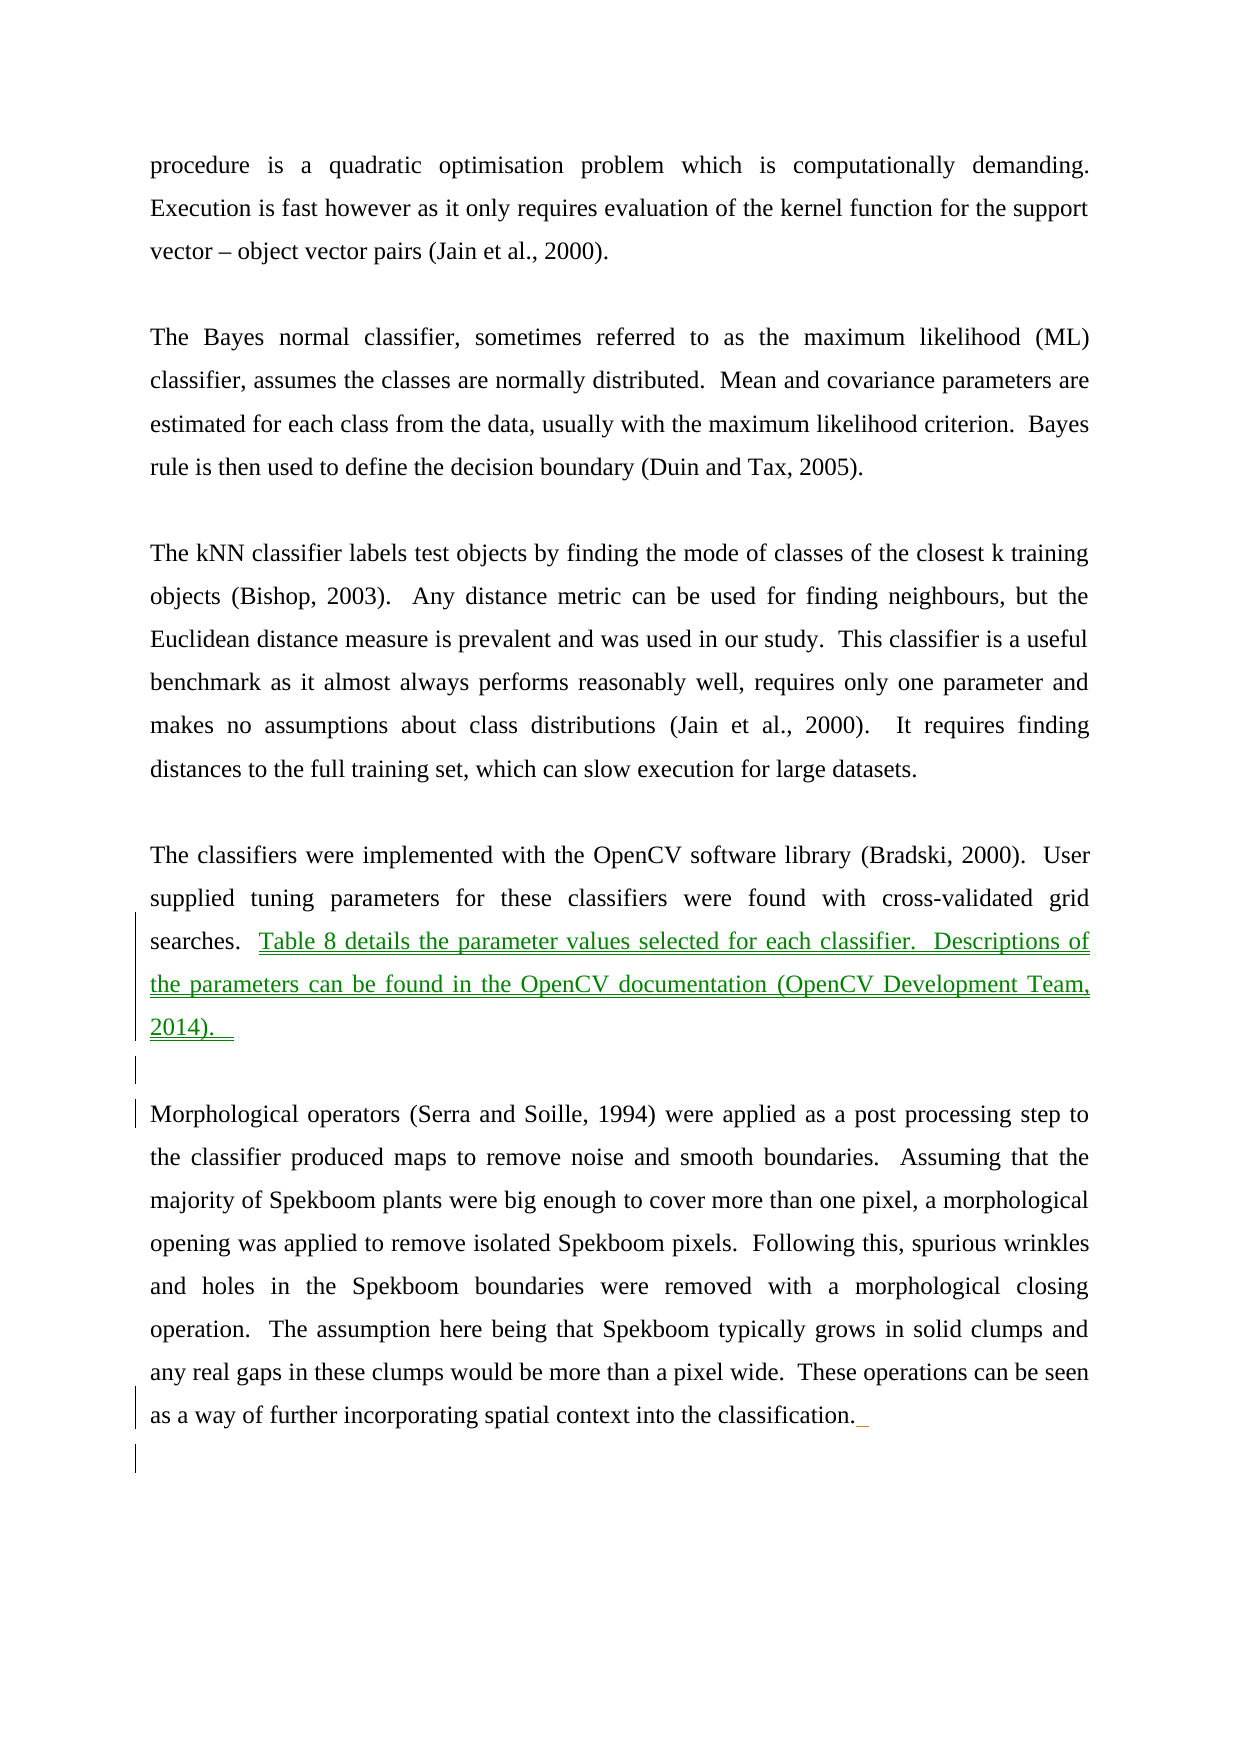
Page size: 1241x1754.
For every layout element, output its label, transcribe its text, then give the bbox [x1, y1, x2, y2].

text The Bayes normal classifier, sometimes referred to as the maximum likelihood (ML) classifier, assumes the classes are normally distributed. Mean and covariance parameters are estimated for each class from the data, usually with the maximum likelihood criterion. Bayes rule is then used to define the decision boundary (Duin and Tax, 2005). [150, 322, 1090, 481]
text The classifiers were implemented with the OpenCV software library (Bradski, 2000). User supplied tuning parameters for these classifiers were found with cross-validated grid searches. [150, 840, 1090, 994]
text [150, 150, 1090, 265]
text The kNN classifier labels test objects by finding the mode of classes of the closest k training objects (Bishop, 2003). Any distance metric can be used for finding neighbours, but the Euclidean distance measure is prevalent and was used in our study. This classifier is a useful benchmark as it almost always performs reasonably well, requires only one parameter and makes no assumptions about class distributions (Jain et al., 2000). It requires finding distances to the full training set, which can slow execution for large datasets. [150, 538, 1090, 782]
text The classifiers were implemented with the OpenCV software library (Bradski, 2000). User supplied tuning parameters for these classifiers were found with cross-validated grid searches. [150, 998, 1090, 1041]
text Morphological operators (Serra and Soille, 1994) were applied as a post processing step to the classifier produced maps to remove noise and smooth boundaries. Assuming that the majority of Spekboom plants were big enough to cover more than one pixel, a morphological opening was applied to remove isolated Spekboom pixels. Following this, spurious wrinkles and holes in the Spekboom boundaries were removed with a morphological closing operation. The assumption here being that Spekboom typically grows in solid clumps and any real gaps in these clumps would be more than a pixel wide. These operations can be seen as a way of further incorporating spatial context into the classification. [150, 1099, 1090, 1429]
